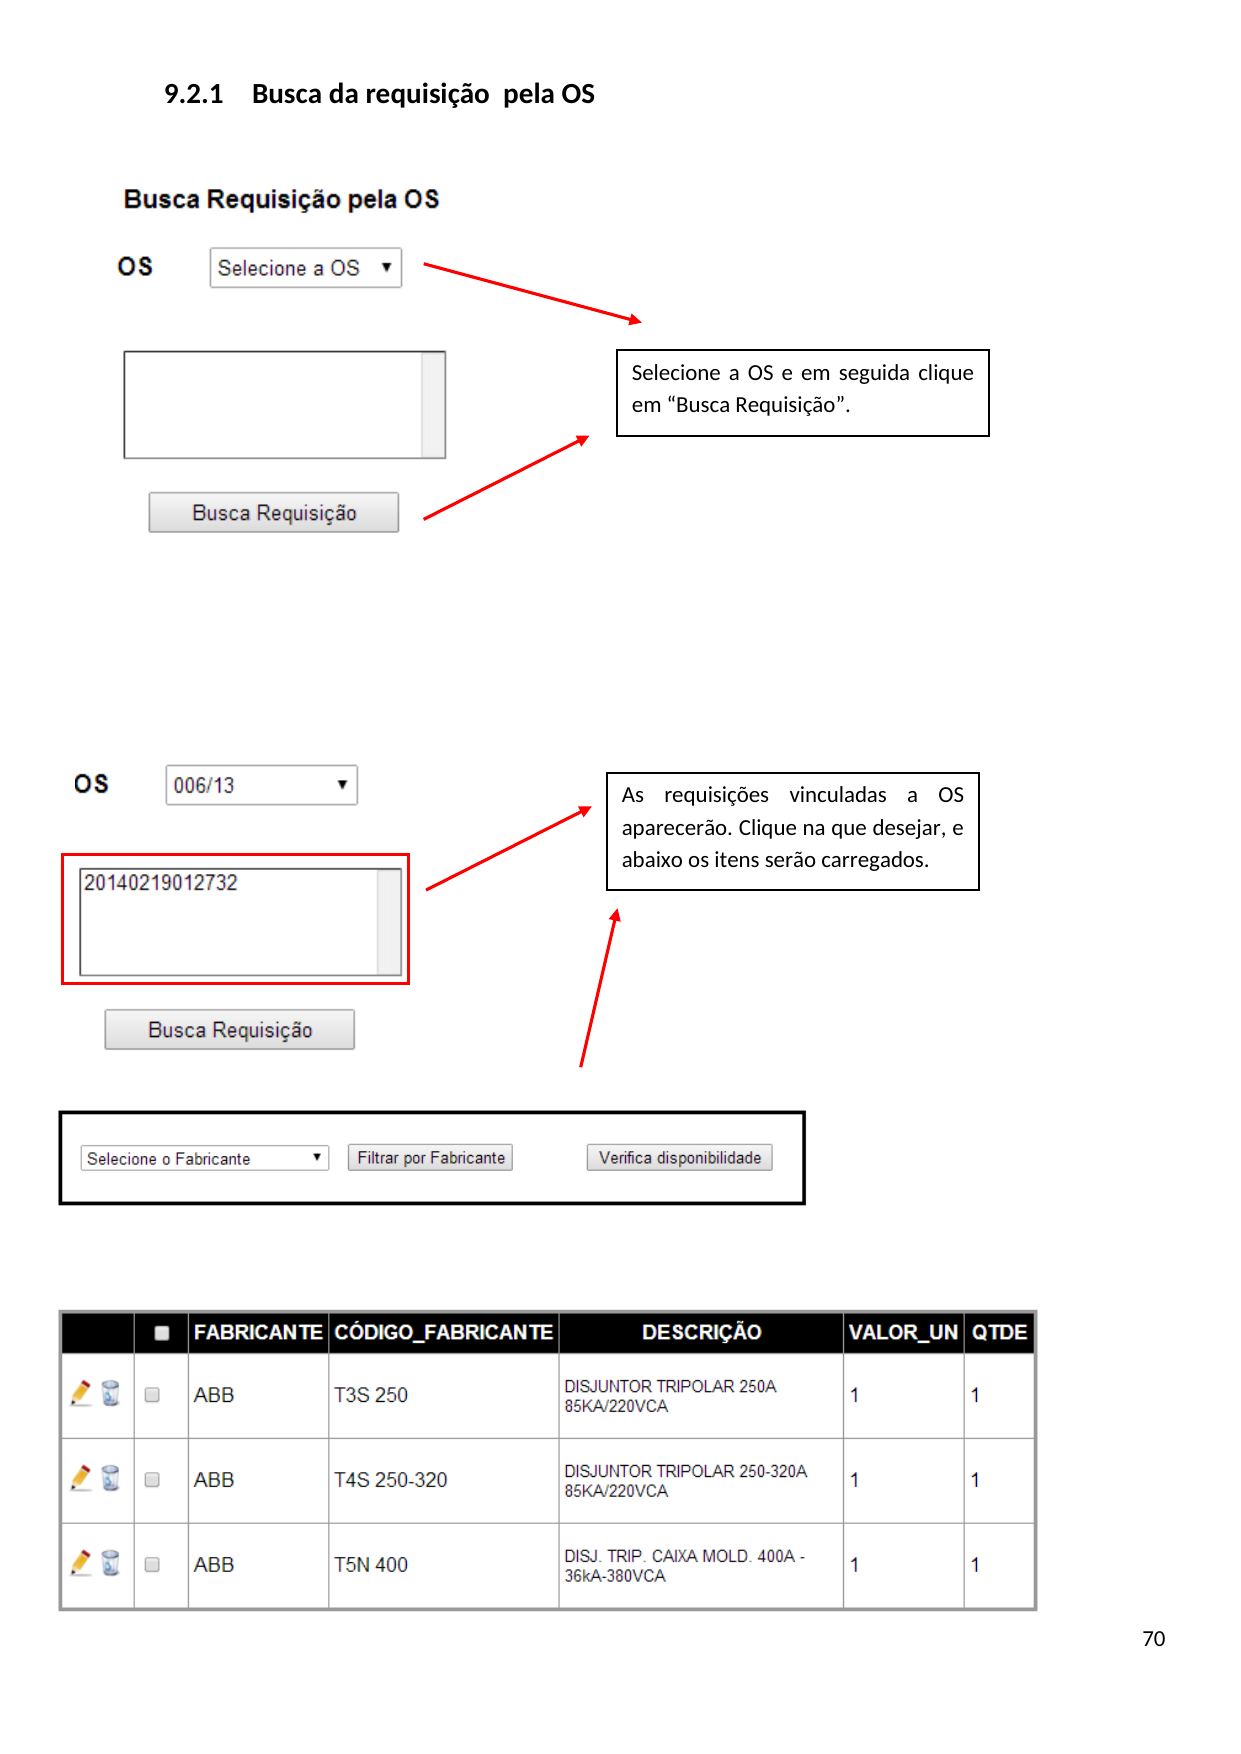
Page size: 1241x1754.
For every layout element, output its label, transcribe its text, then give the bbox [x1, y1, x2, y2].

picture [50, 1107, 1141, 1631]
picture [75, 856, 407, 982]
picture [116, 177, 530, 544]
picture [75, 754, 468, 1083]
list Busca da requisição pela OS [164, 75, 1165, 111]
